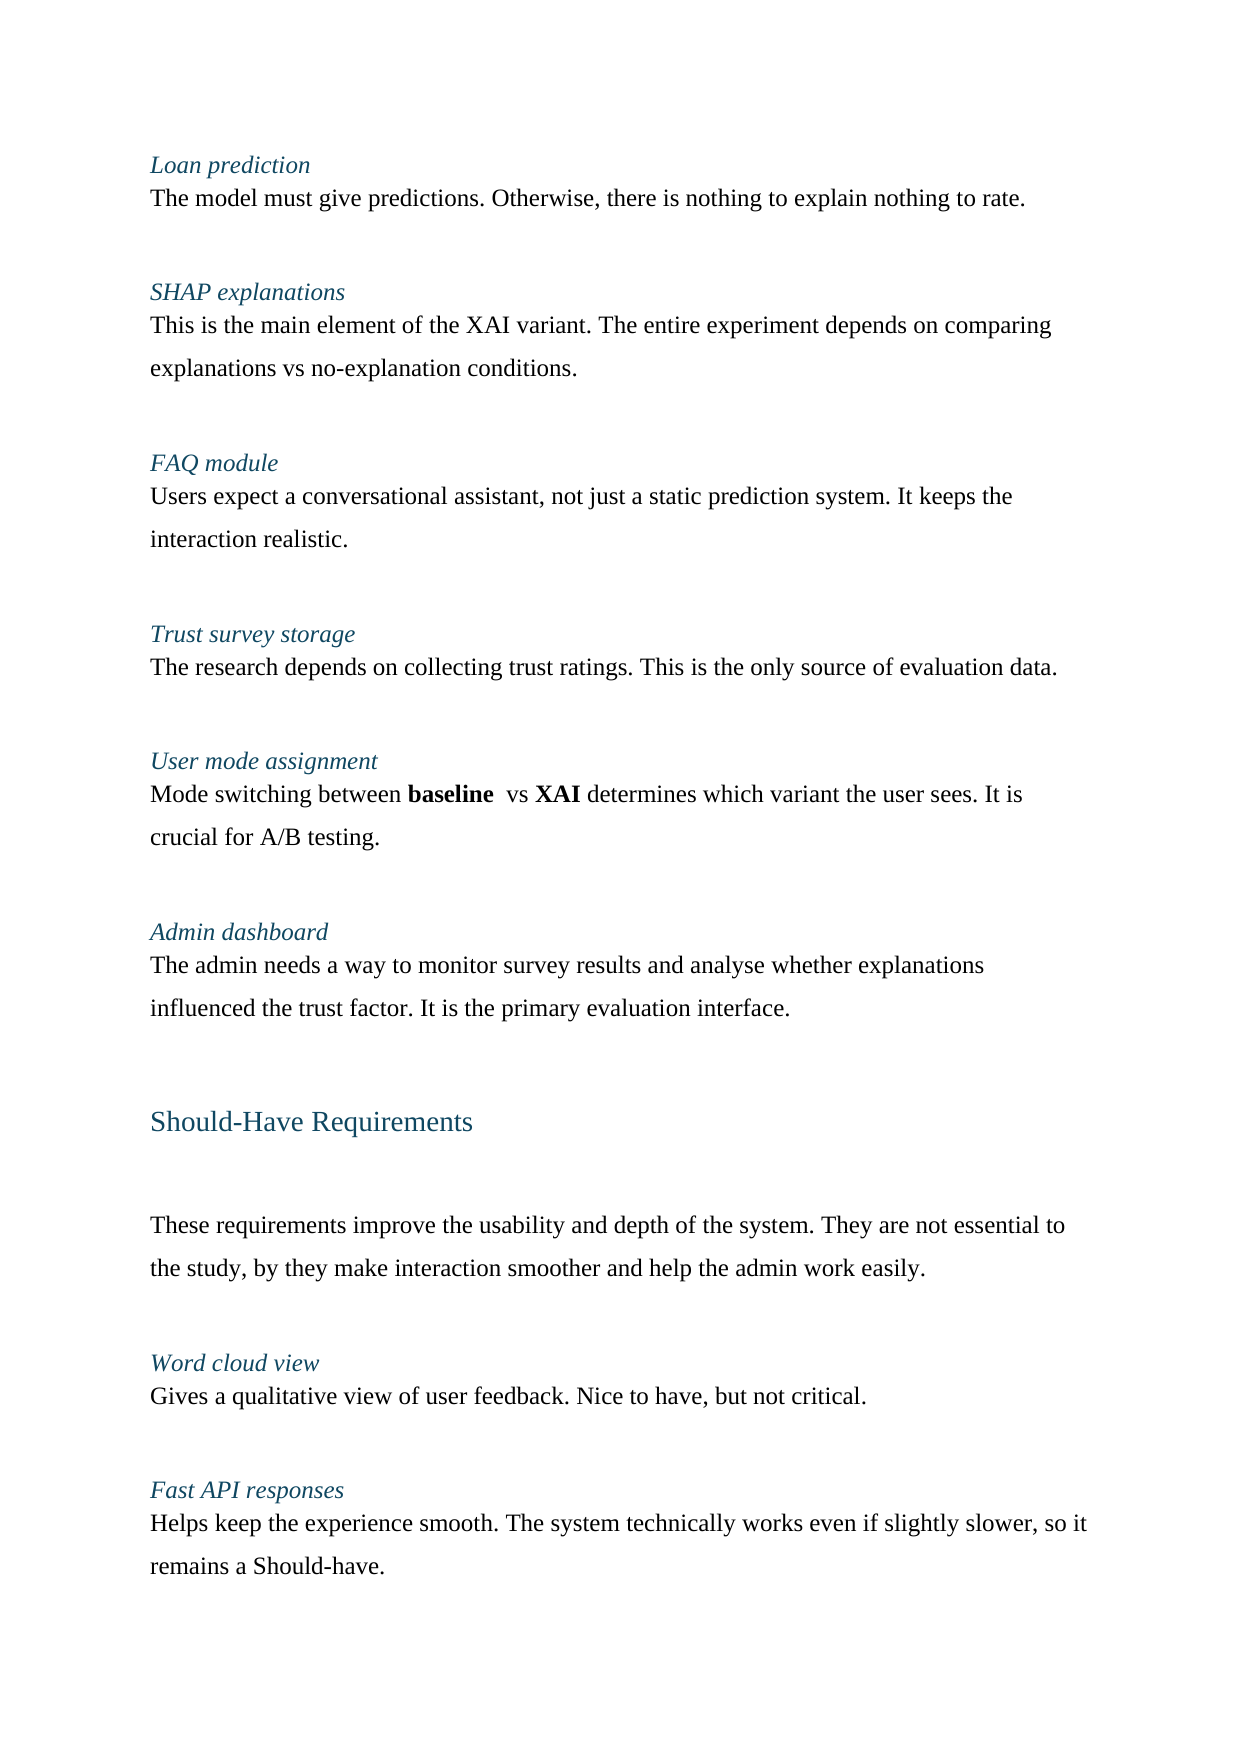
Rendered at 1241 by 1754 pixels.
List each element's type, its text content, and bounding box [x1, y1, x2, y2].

text Mode switching between baseline vs XAI determines which variant the user sees. It is crucial for A/B testing. [150, 779, 1090, 851]
subtitle Trust survey storage [150, 619, 1090, 647]
text Helps keep the experience smooth. The system technically works even if slightly slower, so it remains a Should-have. [150, 1508, 1090, 1580]
subtitle User mode assignment [150, 746, 1090, 775]
text Gives a qualitative view of user feedback. Nice to have, but not critical. [150, 1381, 1090, 1409]
subtitle Loan prediction [150, 150, 1090, 179]
subtitle Should-Have Requirements [150, 1104, 1090, 1138]
subtitle FAQ module [150, 448, 1090, 477]
subtitle SHAP explanations [150, 277, 1090, 306]
text The research depends on collecting trust ratings. This is the only source of evaluation data. [150, 652, 1090, 680]
text The model must give predictions. Otherwise, there is nothing to explain nothing to rate. [150, 183, 1090, 212]
text This is the main element of the XAI variant. The entire experiment depends on comparing explanations vs no-explanation conditions. [150, 310, 1090, 382]
subtitle Admin dashboard [150, 917, 1090, 946]
subtitle Fast API responses [150, 1475, 1090, 1504]
subtitle Word cloud view [150, 1348, 1090, 1377]
text The admin needs a way to monitor survey results and analyse whether explanations influenced the trust factor. It is the primary evaluation interface. [150, 950, 1090, 1022]
text These requirements improve the usability and depth of the system. They are not essential to the study, by they make interaction smoother and help the admin work easily. [150, 1210, 1090, 1282]
text Users expect a conversational assistant, not just a static prediction system. It keeps the interaction realistic. [150, 481, 1090, 553]
